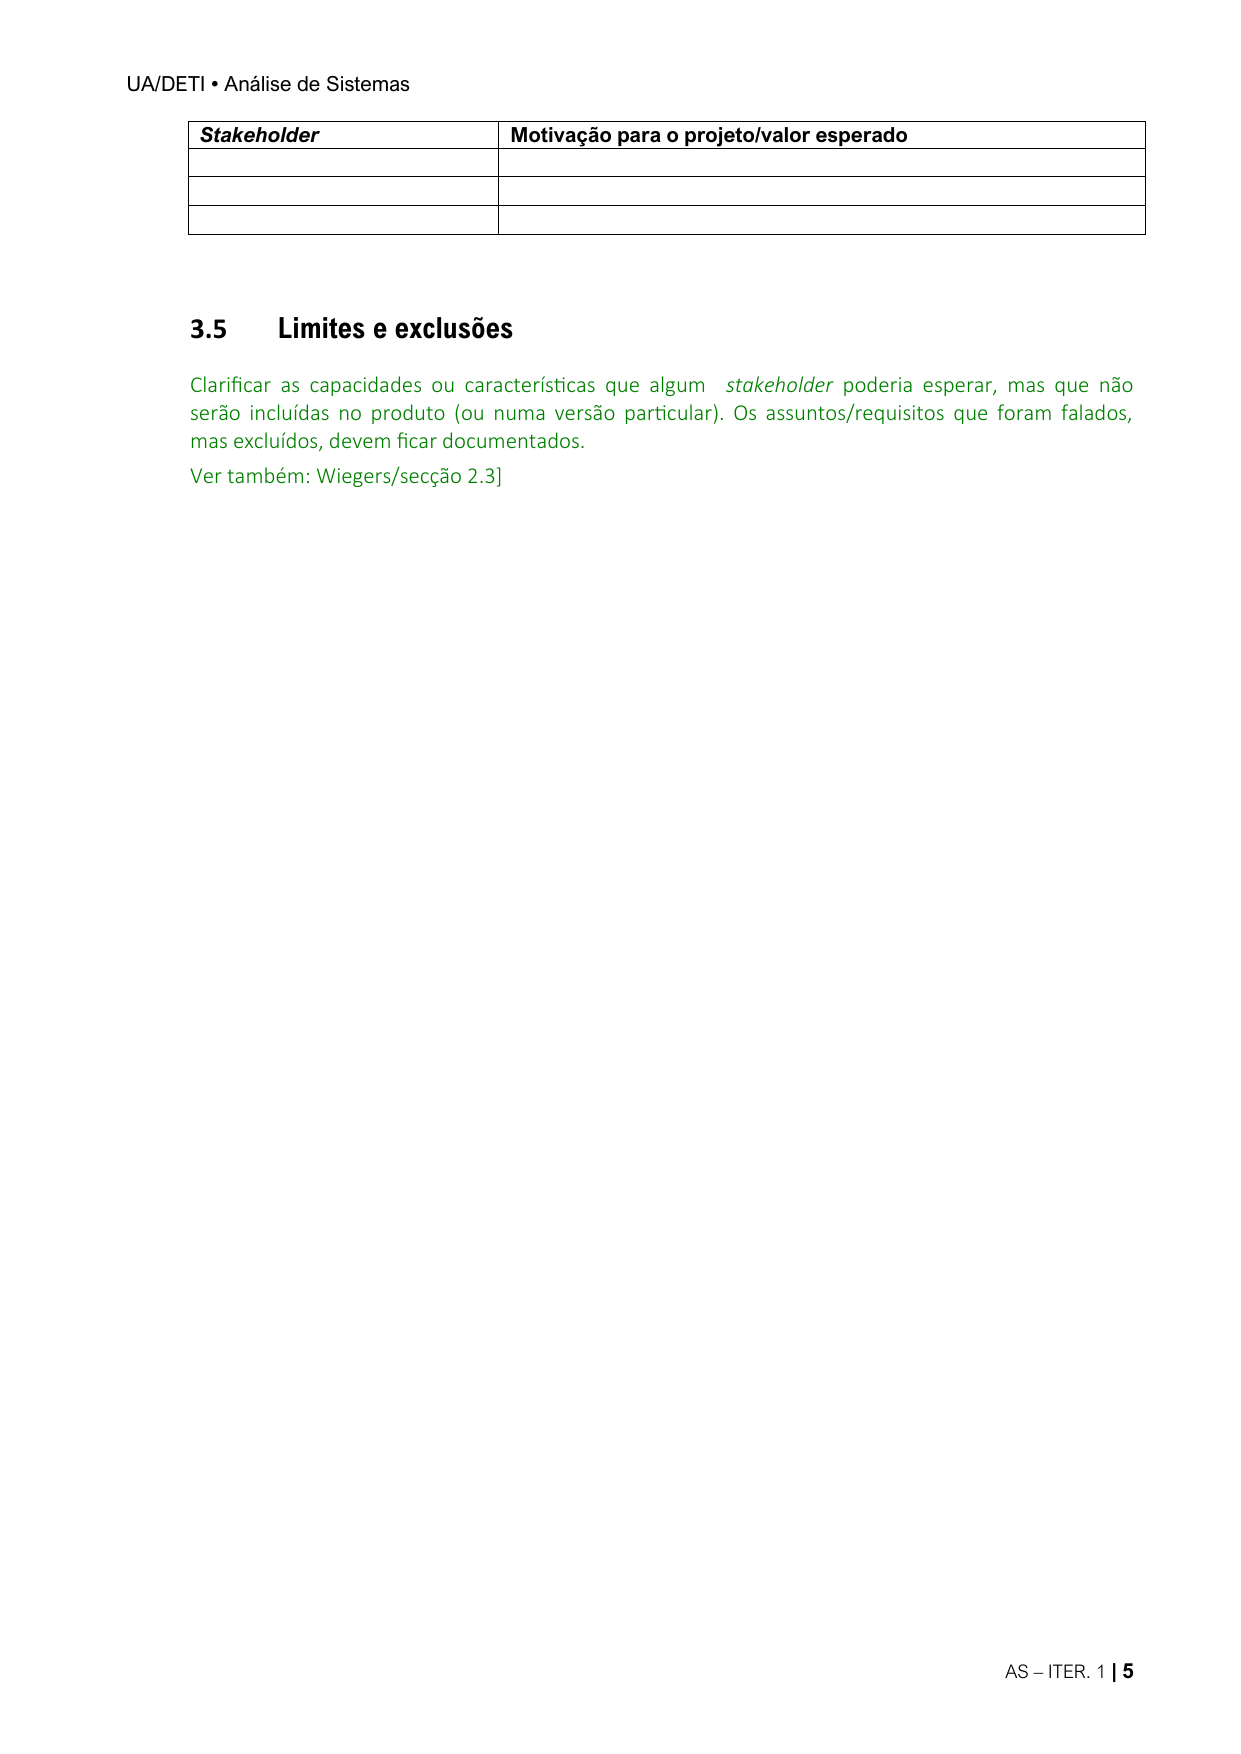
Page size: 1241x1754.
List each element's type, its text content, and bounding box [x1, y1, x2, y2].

table_cell [189, 149, 498, 176]
text Ver também: Wiegers/secção 2.3] [190, 461, 1134, 489]
table_cell [189, 206, 498, 233]
table_header Motivação para o projeto/valor esperado [499, 122, 1145, 147]
text Clarificar as capacidades ou características que algum stakeholder poderia esperar, mas que não serão incluídas no produto (ou numa versão particular). Os assuntos/requisitos que foram falados, mas excluídos, devem ficar documentados. [190, 371, 1134, 454]
subtitle Limites e exclusões [190, 312, 1075, 346]
table_cell [189, 177, 498, 205]
table_cell [499, 177, 1145, 205]
table_cell [499, 206, 1145, 233]
table_header Stakeholder [189, 122, 498, 147]
table_cell [499, 149, 1145, 176]
